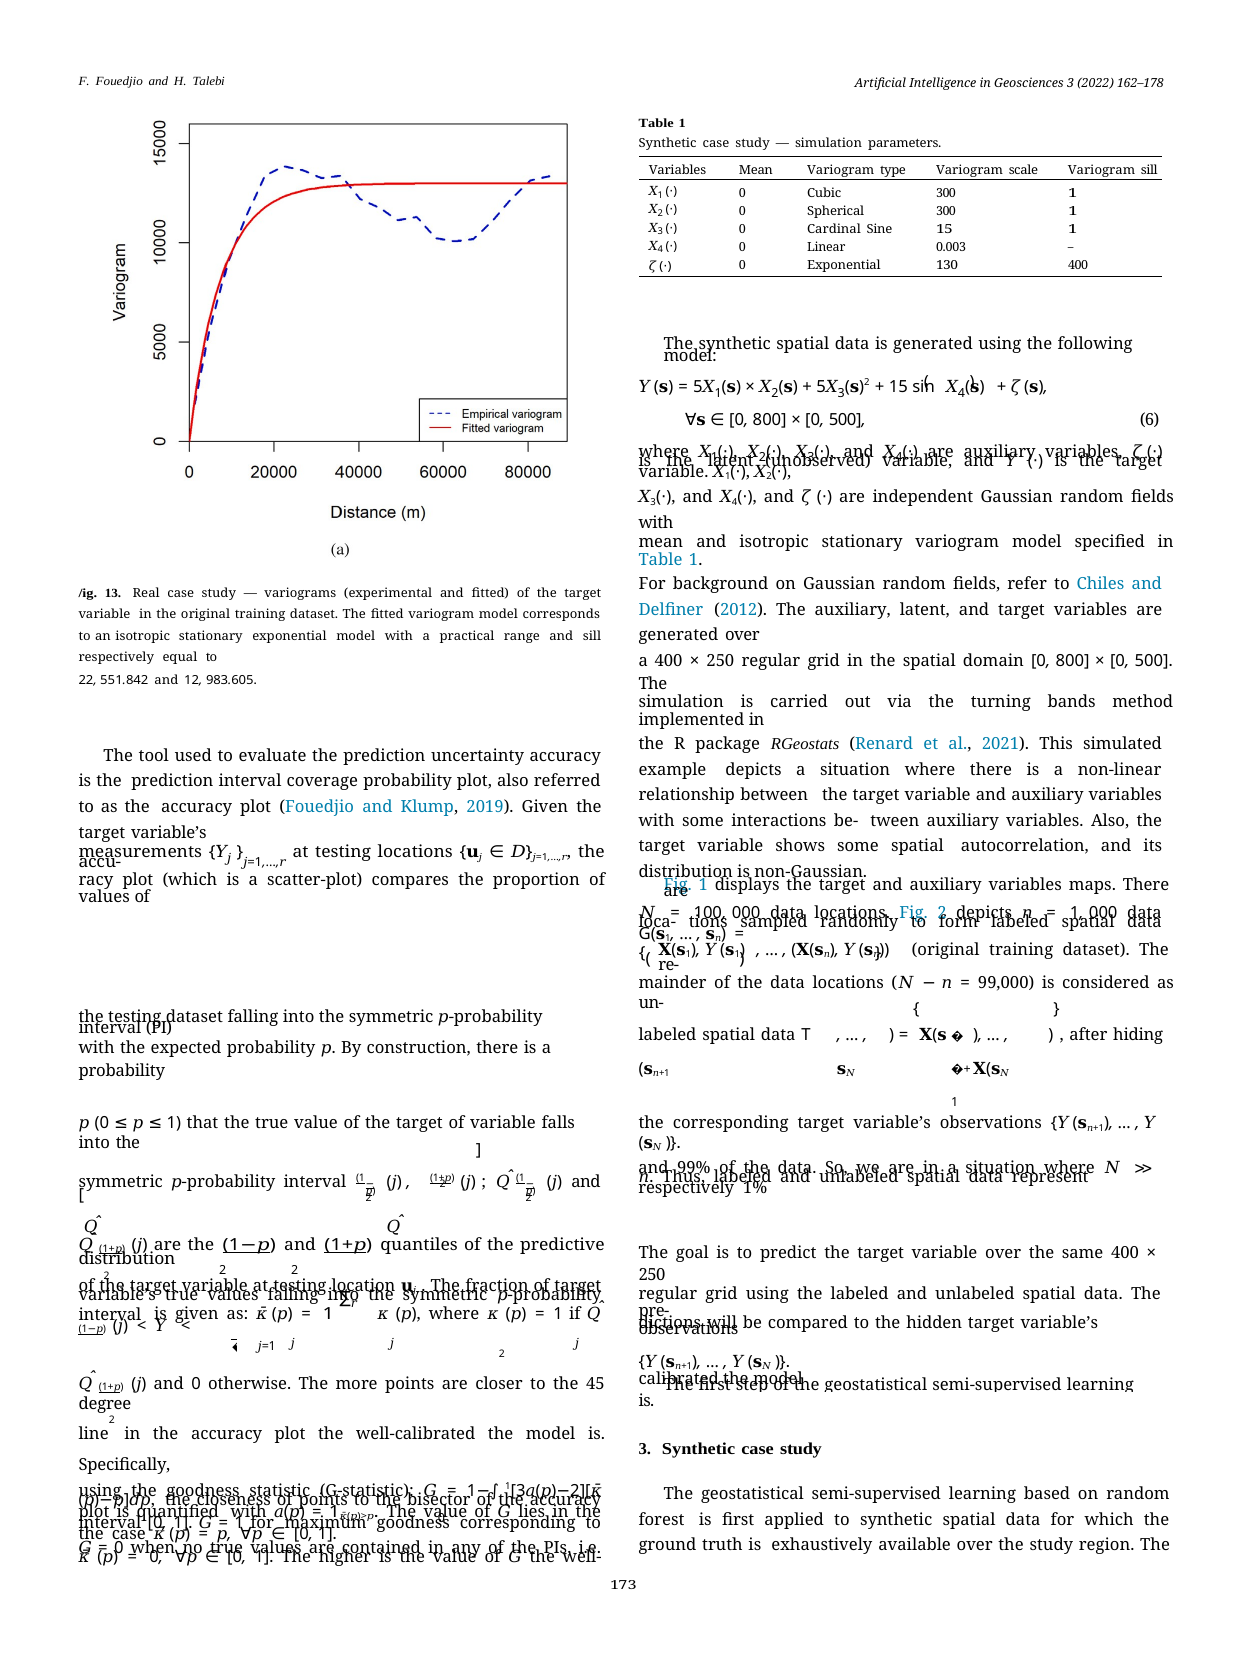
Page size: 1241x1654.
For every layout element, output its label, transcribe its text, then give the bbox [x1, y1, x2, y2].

text the testing dataset falling into the symmetric 𝑝-probability interval (PI) [78, 1013, 605, 1036]
text 𝐗(𝐬1), 𝑌 (𝐬1) , … , (𝐗(𝐬𝑛), 𝑌 (𝐬𝑛)) (original training dataset). The re- [658, 944, 1173, 973]
text Table 1 [638, 116, 1173, 131]
text Synthetic case study — simulation parameters. [638, 134, 1173, 151]
text mean and isotropic stationary variogram model specified in Table 1. [638, 534, 1173, 569]
text , … , 𝐬𝑁 [837, 1013, 887, 1081]
table_cell 𝜁 (⋅) [639, 256, 721, 276]
text symmetric 𝑝-probability interval [𝑄̂ [78, 1152, 353, 1241]
text (1−𝑝) 2 [356, 1176, 380, 1204]
text 𝐺 = 0 when no true values are contained in any of the PIs, i.e. 𝜅̄ (𝑝) = 0, ∀𝑝 ∈ [0, 1]. The higher is the value of 𝐺 the well-calibrated the model [78, 1545, 601, 1567]
table_cell 15 [918, 220, 1050, 237]
table_cell 0 [721, 256, 789, 276]
text using the goodness statistic (G-statistic): 𝐺 = 1−∫ 1[3𝑎(𝑝)−2][𝜅̄ (𝑝)−𝑝]𝑑𝑝, the closeness of points to the bisector of the accuracy plot is quantified with 𝑎(𝑝) = 1𝜅̄(𝑝)>𝑝. The value of 𝐺 lies in the interval [0, 1]. 𝐺 = 1 for maximum goodness corresponding to the case 𝜅̄ (𝑝) = 𝑝, ∀𝑝 ∈ [0, 1]. [78, 1488, 601, 1544]
table_cell 𝑋3 (⋅) [639, 220, 721, 237]
picture [363, 803, 370, 811]
picture [949, 740, 956, 748]
table_cell 0 [721, 220, 789, 237]
text and 99% of the data. So, we are in a situation where 𝑁 ≫ 𝑛. Thus, labeled and unlabeled spatial data represent respectively 1% [638, 1165, 1164, 1199]
text The goal is to predict the target variable over the same 400 × 250 [638, 1242, 1173, 1285]
text 𝑋3(⋅), and 𝑋4(⋅), and 𝜁 (⋅) are independent Gaussian random fields with [638, 482, 1173, 534]
text racy plot (which is a scatter-plot) compares the proportion of values of [78, 872, 605, 906]
text with the expected probability 𝑝. By construction, there is a probability [78, 1036, 605, 1081]
text the R package RGeostats (Renard et al., 2021). This simulated example depicts a situation where there is a non-linear relationship between the target variable and auxiliary variables with some interactions be- tween auxiliary variables. Also, the target variable shows some spatial autocorrelation, and its distribution is non-Gaussian. [638, 731, 1162, 882]
table_cell 𝑋4 (⋅) [639, 238, 721, 256]
text {𝑌 (𝐬𝑛+1), … , 𝑌 (𝐬𝑁 )}. [638, 1336, 1173, 1375]
text ∀𝐬 ∈ [0, 800] × [0, 500], (6) [685, 400, 1173, 431]
text mainder of the data locations (𝑁 − 𝑛 = 99,000) is considered as un- [638, 973, 1173, 1013]
subtitle Synthetic case study [638, 1438, 1173, 1458]
table_header Variogram type [789, 157, 918, 179]
table_cell 𝑋1 (⋅) [639, 180, 721, 201]
table_cell 1 [1050, 220, 1162, 237]
text line2 in the accuracy plot the well-calibrated the model is. Specifically, [78, 1415, 605, 1476]
table_header Variables [639, 157, 721, 179]
text 𝑄̂ (1+𝑝) (𝑗) and 0 otherwise. The more points are closer to the 45 degree [78, 1375, 605, 1415]
table_cell 0.003 [918, 238, 1050, 256]
text simulation is carried out via the turning bands method implemented in [638, 694, 1173, 729]
text the corresponding target variable’s observations {𝑌 (𝐬𝑛+1), … , 𝑌 (𝐬𝑁 )}. [638, 1113, 1173, 1152]
text measurements {𝑌𝑗 }𝑗=1,…,𝑟 at testing locations {𝐮𝑗 ∈ 𝐷}𝑗=1,…,𝑟, the accu- [78, 846, 605, 872]
text (1−𝑝) 2 [516, 1176, 540, 1204]
text /ig. 13. Real case study — variograms (experimental and fitted) of the target variable in the original training dataset. The fitted variogram model corresponds to an isotropic stationary exponential model with a practical range and sill respectively equal to [78, 584, 601, 665]
text 22, 551.842 and 12, 983.605. [78, 669, 605, 688]
table_cell 𝑋2 (⋅) [639, 201, 721, 219]
table_cell Cubic [789, 180, 918, 201]
table_cell 1 [1050, 180, 1162, 201]
table_cell 0 [721, 180, 789, 201]
text regular grid using the labeled and unlabeled spatial data. The pre- [638, 1285, 1173, 1320]
table_cell 400 [1050, 256, 1162, 276]
text )}, after hiding [1048, 1013, 1173, 1047]
text 𝑁 = 100, 000 data locations. Fig. 2 depicts 𝑛 = 1, 000 data loca- tions sampled randomly to form labeled spatial data G(𝐬1, … , 𝐬𝑛) = [638, 910, 1162, 944]
text dictions will be compared to the hidden target variable’s observations [638, 1323, 1173, 1336]
table_cell 1 [1050, 201, 1162, 219]
text The tool used to evaluate the prediction uncertainty accuracy is the prediction interval coverage probability plot, also referred to as the accuracy plot (Fouedjio and Klump, 2019). Given the target variable’s [78, 743, 601, 843]
text is. [638, 1389, 1173, 1412]
table_cell 130 [918, 256, 1050, 276]
table_cell 0 [721, 201, 789, 219]
text of the target variable at testing location 𝐮𝑗 . The fraction of target variable’s true values falling into the symmetric 𝑝-probability interval is given as: 𝜅̄ (𝑝) = 1 ∑𝑟 𝜅 (𝑝), where 𝜅 (𝑝) = 1 if 𝑄̂ (1−𝑝) (𝑗) < 𝑌 < [78, 1283, 601, 1337]
text labeled spatial data T (𝐬𝑛+1 [638, 1013, 836, 1081]
text The synthetic spatial data is generated using the following model: [663, 339, 1173, 364]
table_cell Linear [789, 238, 918, 256]
text a 400 × 250 regular grid in the spatial domain [0, 800] × [0, 500]. The [638, 648, 1173, 694]
text 𝑝 (0 ≤ 𝑝 ≤ 1) that the true value of the target of variable falls into the [78, 1113, 605, 1152]
table_cell 0 [721, 238, 789, 256]
text 𝑛+1 [951, 1013, 972, 1113]
text (𝑗) and [547, 1152, 605, 1197]
table_cell Cardinal Sine [789, 220, 918, 237]
text For background on Gaussian random fields, refer to Chiles and Delfiner (2012). The auxiliary, latent, and target variables are generated over [638, 572, 1162, 646]
table_header Variogram scale [918, 157, 1050, 179]
text ) = {𝐗(𝐬 [889, 1013, 951, 1047]
text where 𝑋1(⋅), 𝑋2(⋅), 𝑋3(⋅), and 𝑋4(⋅) are auxiliary variables, 𝜁 (⋅) is the latent (unobserved) variable, and 𝑌 (⋅) is the target variable. 𝑋1(⋅), 𝑋2(⋅), [638, 447, 1162, 482]
text 𝑄̂ (1+𝑝) (𝑗) are the (1−𝑝) and (1+𝑝) quantiles of the predictive distribution [78, 1242, 605, 1268]
table_header Mean [721, 157, 789, 179]
table_cell – [1050, 238, 1162, 256]
text (𝑗) , 𝑄̂ [386, 1152, 427, 1242]
table_cell 300 [918, 180, 1050, 201]
text 𝑌 (𝐬) = 5𝑋1(𝐬) × 𝑋2(𝐬) + 5𝑋3(𝐬)2 + 15 sin 𝑋4(𝐬) + 𝜁 (𝐬), [638, 364, 1173, 400]
table_cell Spherical [789, 201, 918, 219]
picture [111, 120, 569, 558]
table_cell Exponential [789, 256, 918, 276]
text ), … , 𝐗(𝐬𝑁 [973, 1013, 1046, 1081]
table_header Variogram sill [1050, 157, 1162, 179]
table_cell 300 [918, 201, 1050, 219]
text (𝑗)]; 𝑄̂ [460, 1152, 513, 1197]
